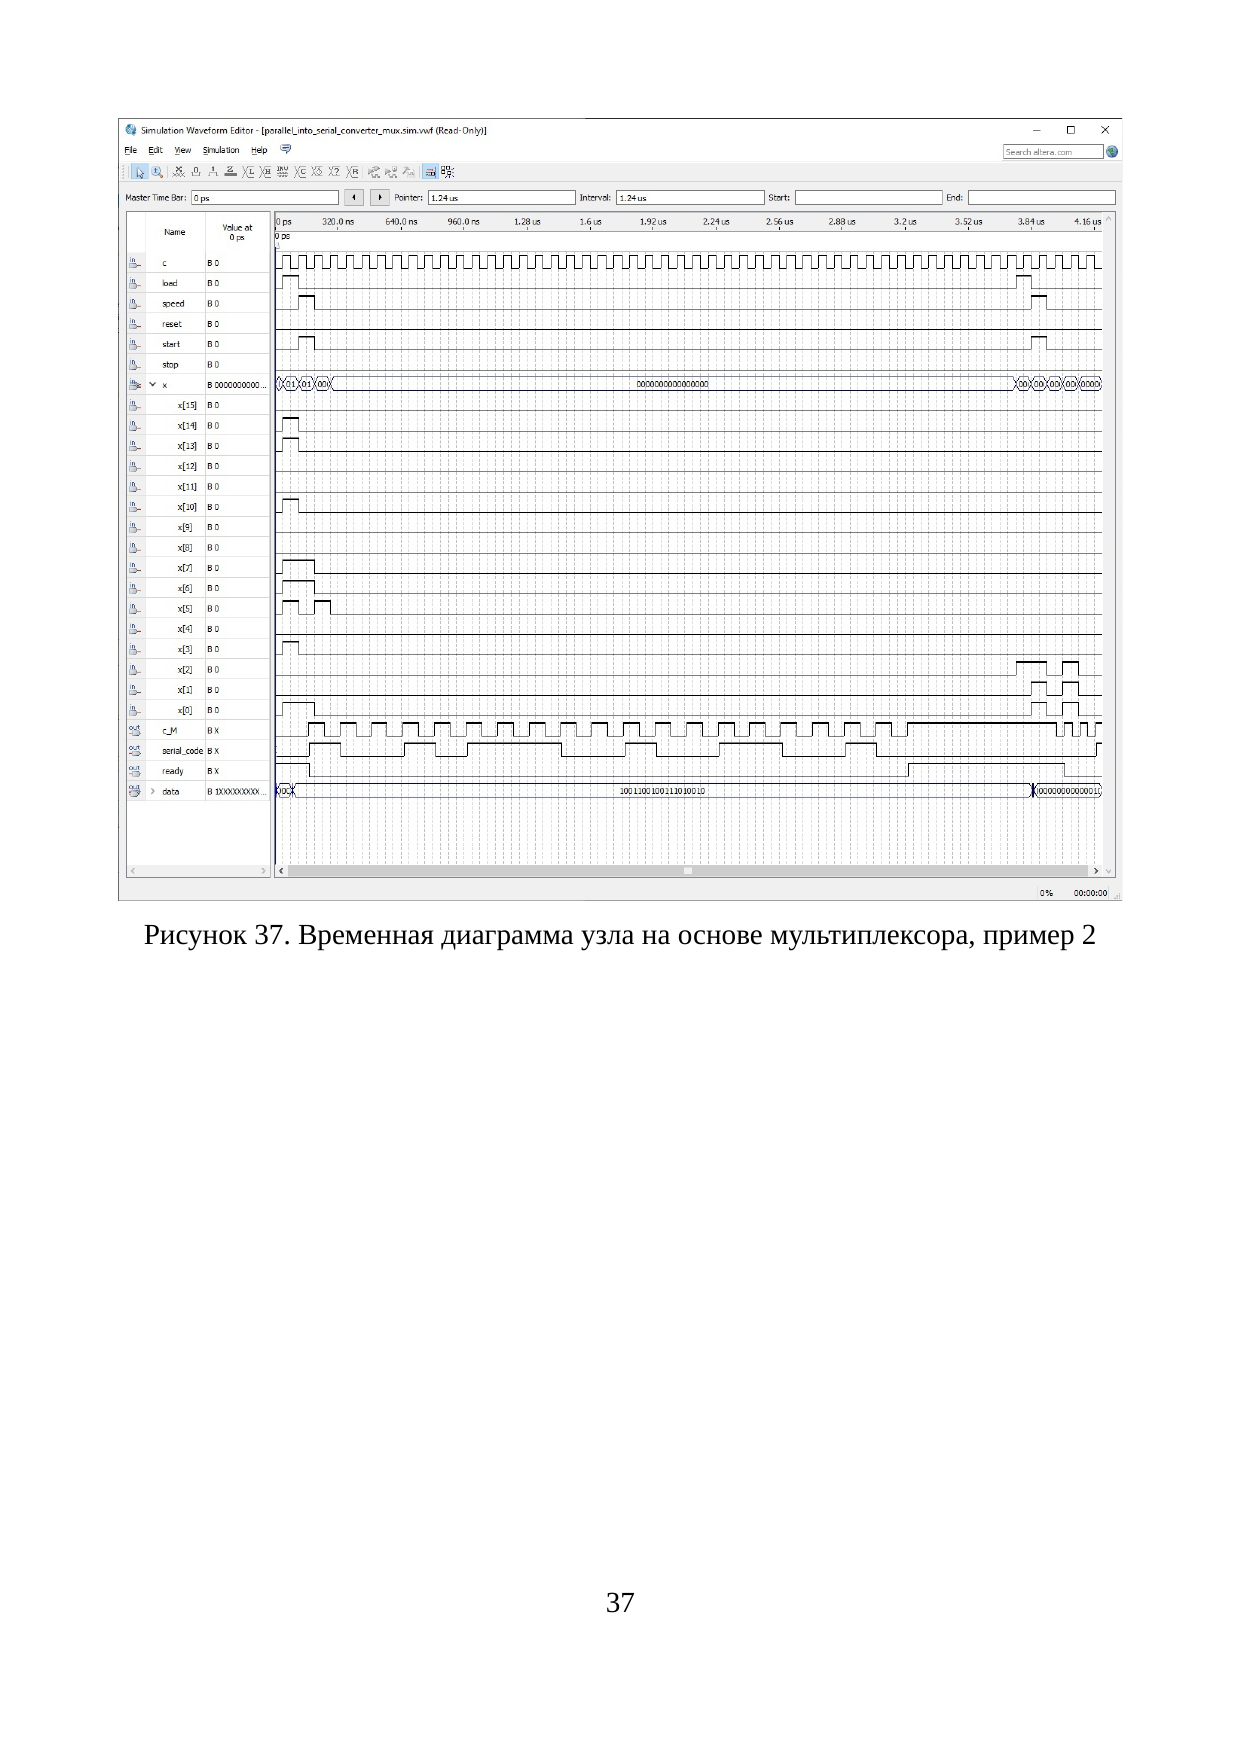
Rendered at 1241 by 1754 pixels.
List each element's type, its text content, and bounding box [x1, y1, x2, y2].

picture [118, 118, 1123, 901]
list Рисунок 37. Временная диаграмма узла на основе мультиплексора, пример 2 [118, 917, 1122, 951]
